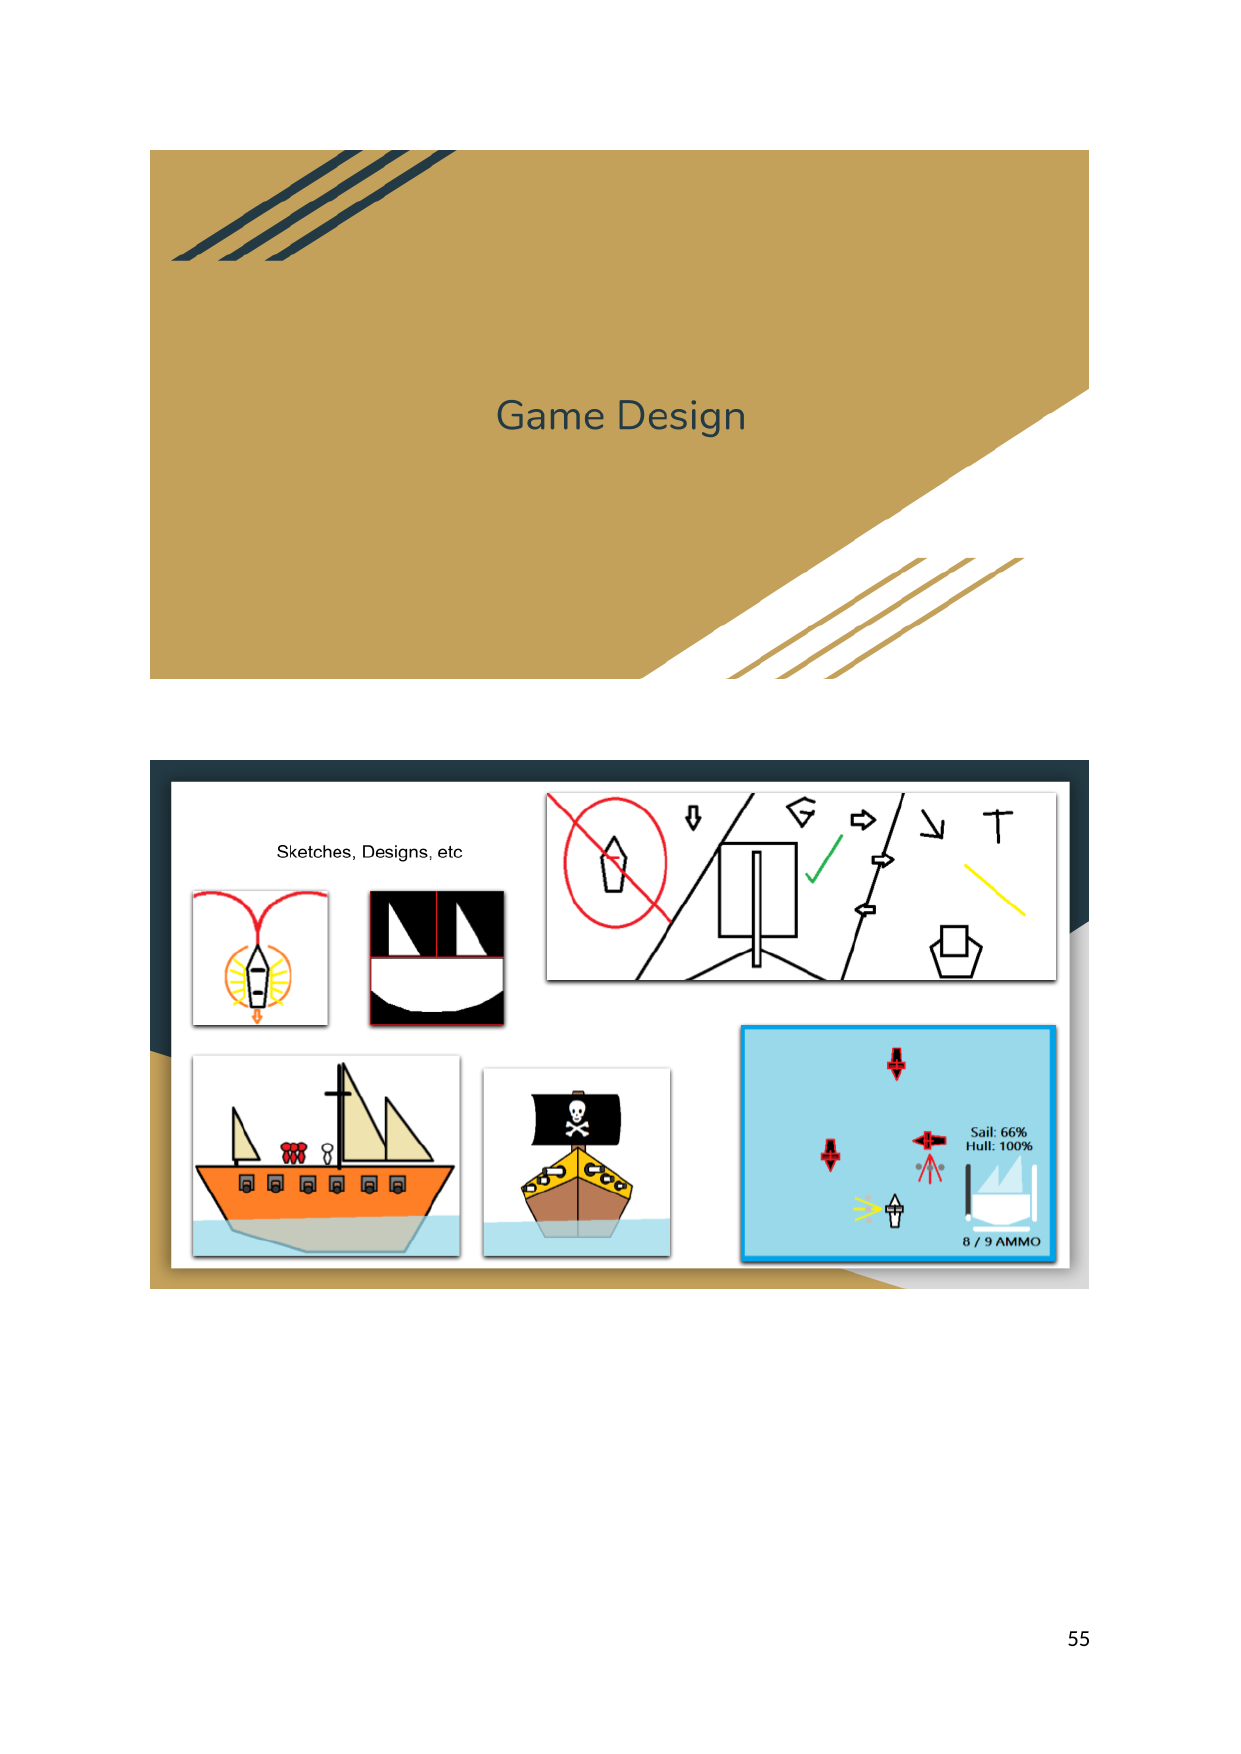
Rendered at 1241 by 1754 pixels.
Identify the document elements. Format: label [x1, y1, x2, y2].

picture [150, 760, 1089, 1289]
picture [150, 150, 1089, 679]
